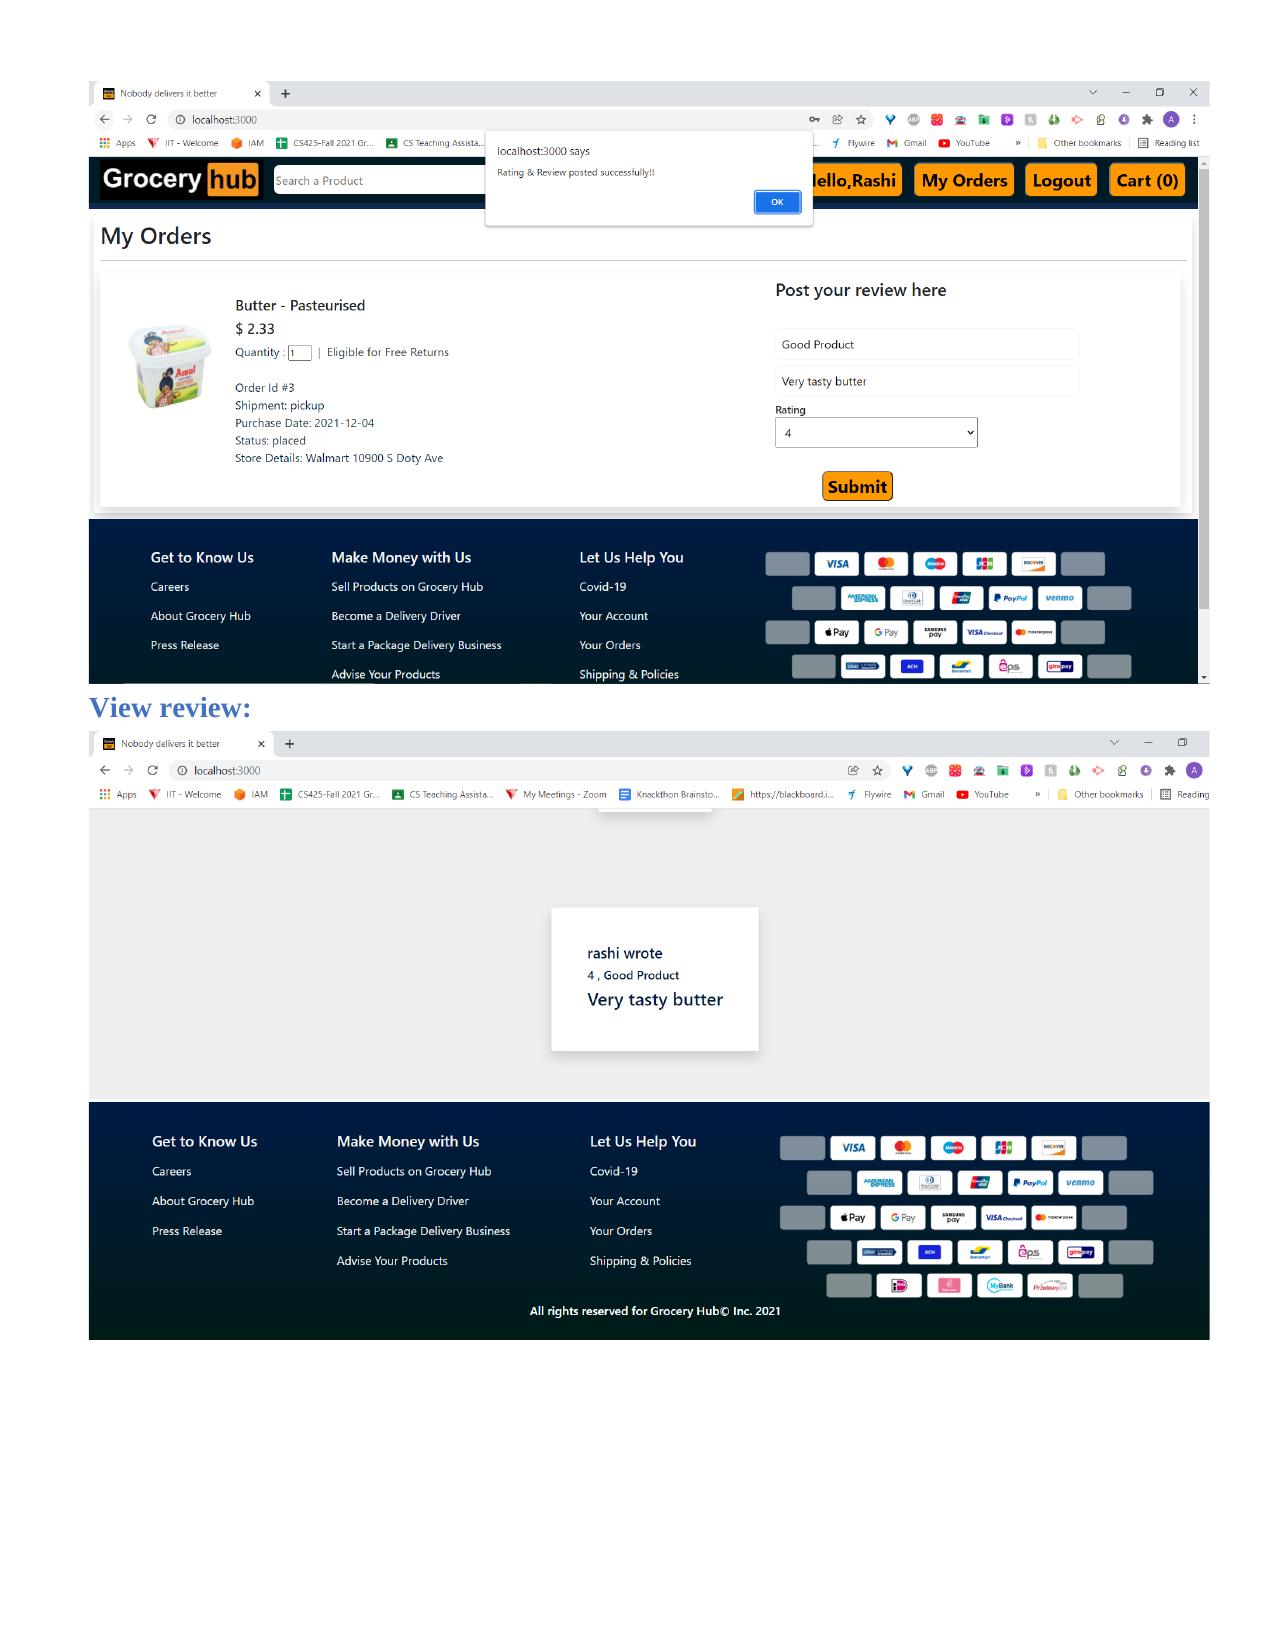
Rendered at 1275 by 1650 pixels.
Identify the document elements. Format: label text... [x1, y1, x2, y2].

picture [88, 731, 1210, 1340]
text View review: [89, 691, 1198, 724]
picture [88, 81, 1210, 684]
